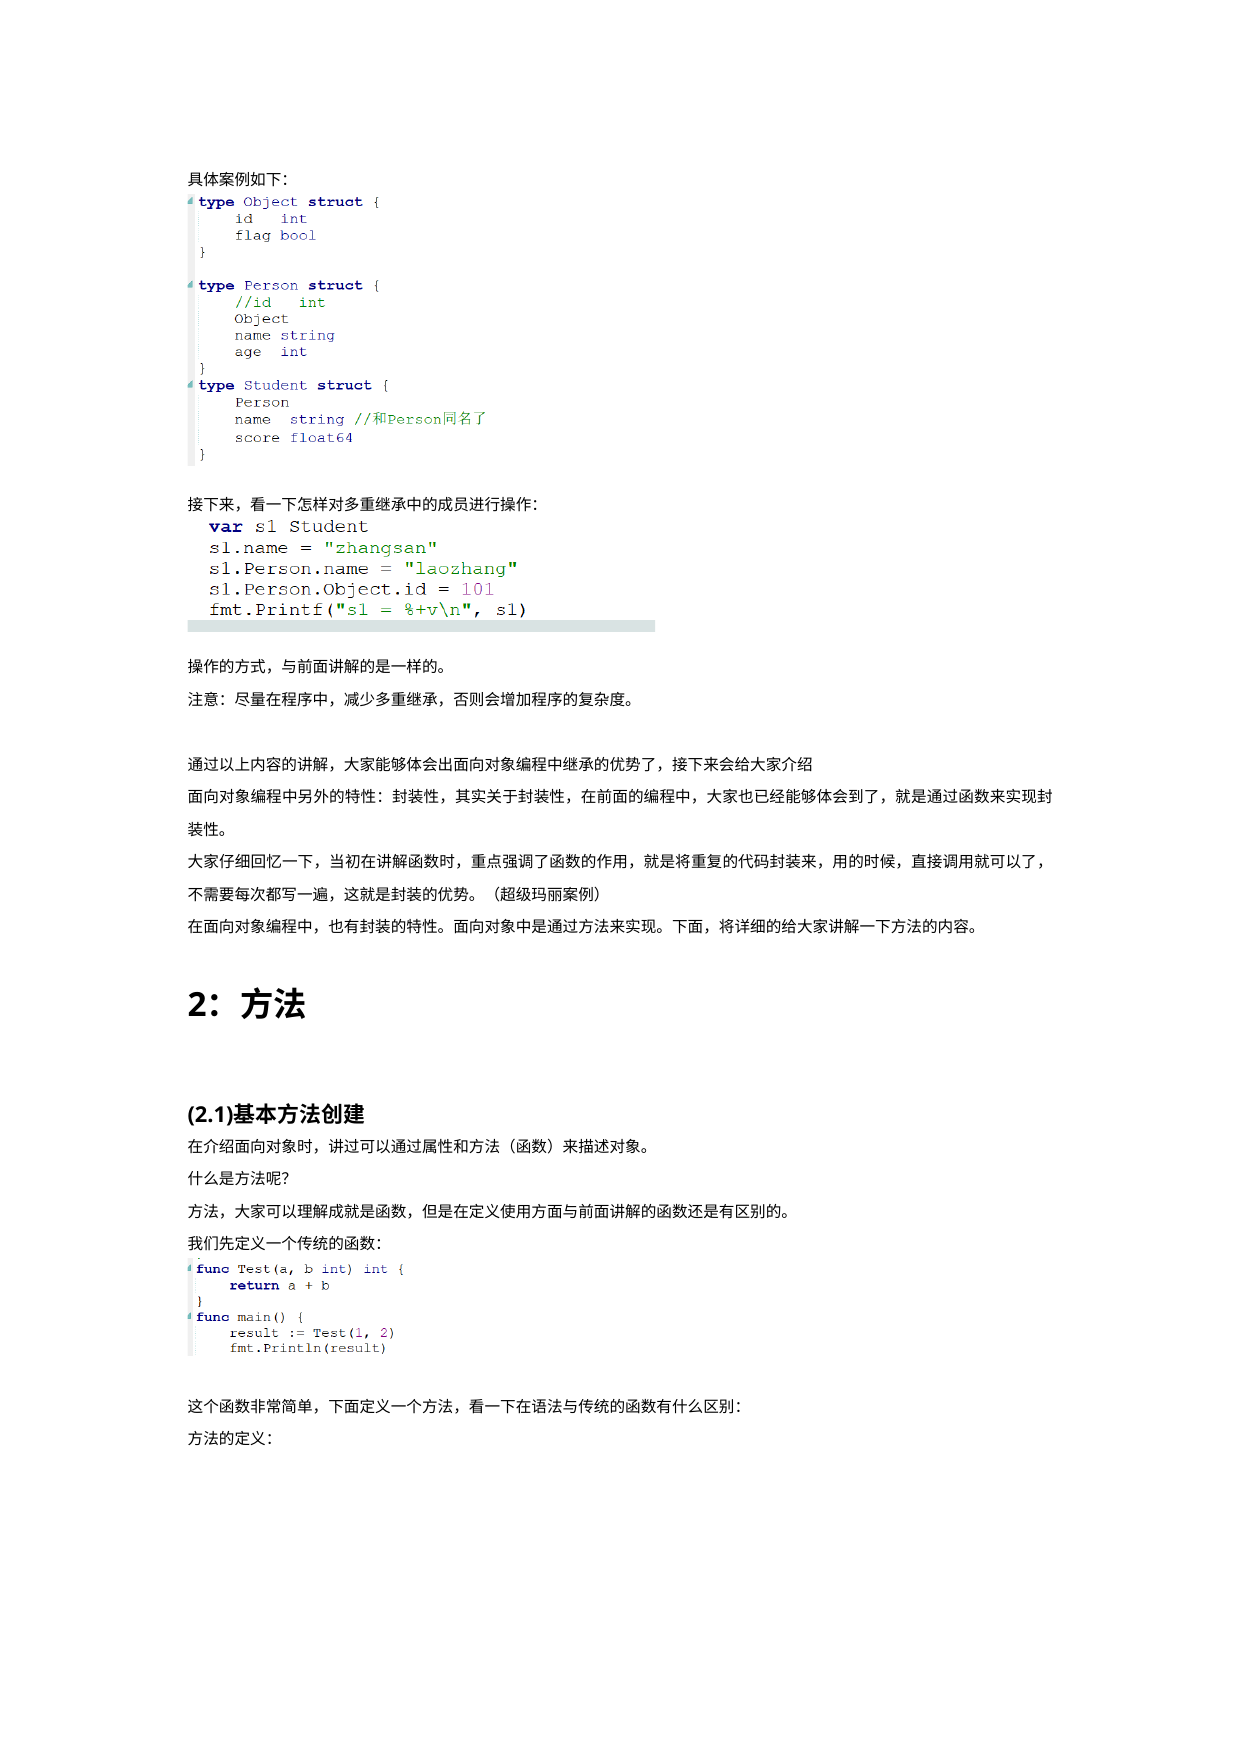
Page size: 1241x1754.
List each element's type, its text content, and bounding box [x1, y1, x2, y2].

subtitle 2：方法 [187, 969, 1053, 1034]
text 操作的方式，与前面讲解的是一样的。 [187, 649, 1053, 682]
text (2.1)基本方法创建 [187, 1096, 1053, 1129]
text 通过以上内容的讲解，大家能够体会出面向对象编程中继承的优势了，接下来会给大家介绍 [187, 747, 1053, 779]
text 注意：尽量在程序中，减少多重继承，否则会增加程序的复杂度。 [187, 682, 1053, 714]
text 我们先定义一个传统的函数： [187, 1226, 1053, 1259]
text 面向对象编程中另外的特性：封装性，其实关于封装性，在前面的编程中，大家也已经能够体会到了，就是通过函数来实现封装性。 [187, 779, 1053, 844]
picture [187, 1258, 506, 1356]
picture [187, 194, 761, 466]
text 大家仔细回忆一下，当初在讲解函数时，重点强调了函数的作用，就是将重复的代码封装来，用的时候，直接调用就可以了，不需要每次都写一遍，这就是封装的优势。（超级玛丽案例） [187, 844, 1053, 909]
text 具体案例如下： [187, 162, 1053, 194]
text 什么是方法呢？ [187, 1161, 1053, 1194]
text 这个函数非常简单，下面定义一个方法，看一下在语法与传统的函数有什么区别： [187, 1389, 1053, 1421]
text 方法，大家可以理解成就是函数，但是在定义使用方面与前面讲解的函数还是有区别的。 [187, 1194, 1053, 1226]
text 接下来，看一下怎样对多重继承中的成员进行操作： [187, 487, 1053, 519]
text 在介绍面向对象时，讲过可以通过属性和方法（函数）来描述对象。 [187, 1129, 1053, 1161]
text 方法的定义： [187, 1421, 1053, 1454]
text 在面向对象编程中，也有封装的特性。面向对象中是通过方法来实现。下面，将详细的给大家讲解一下方法的内容。 [187, 909, 1053, 942]
picture [187, 519, 655, 632]
